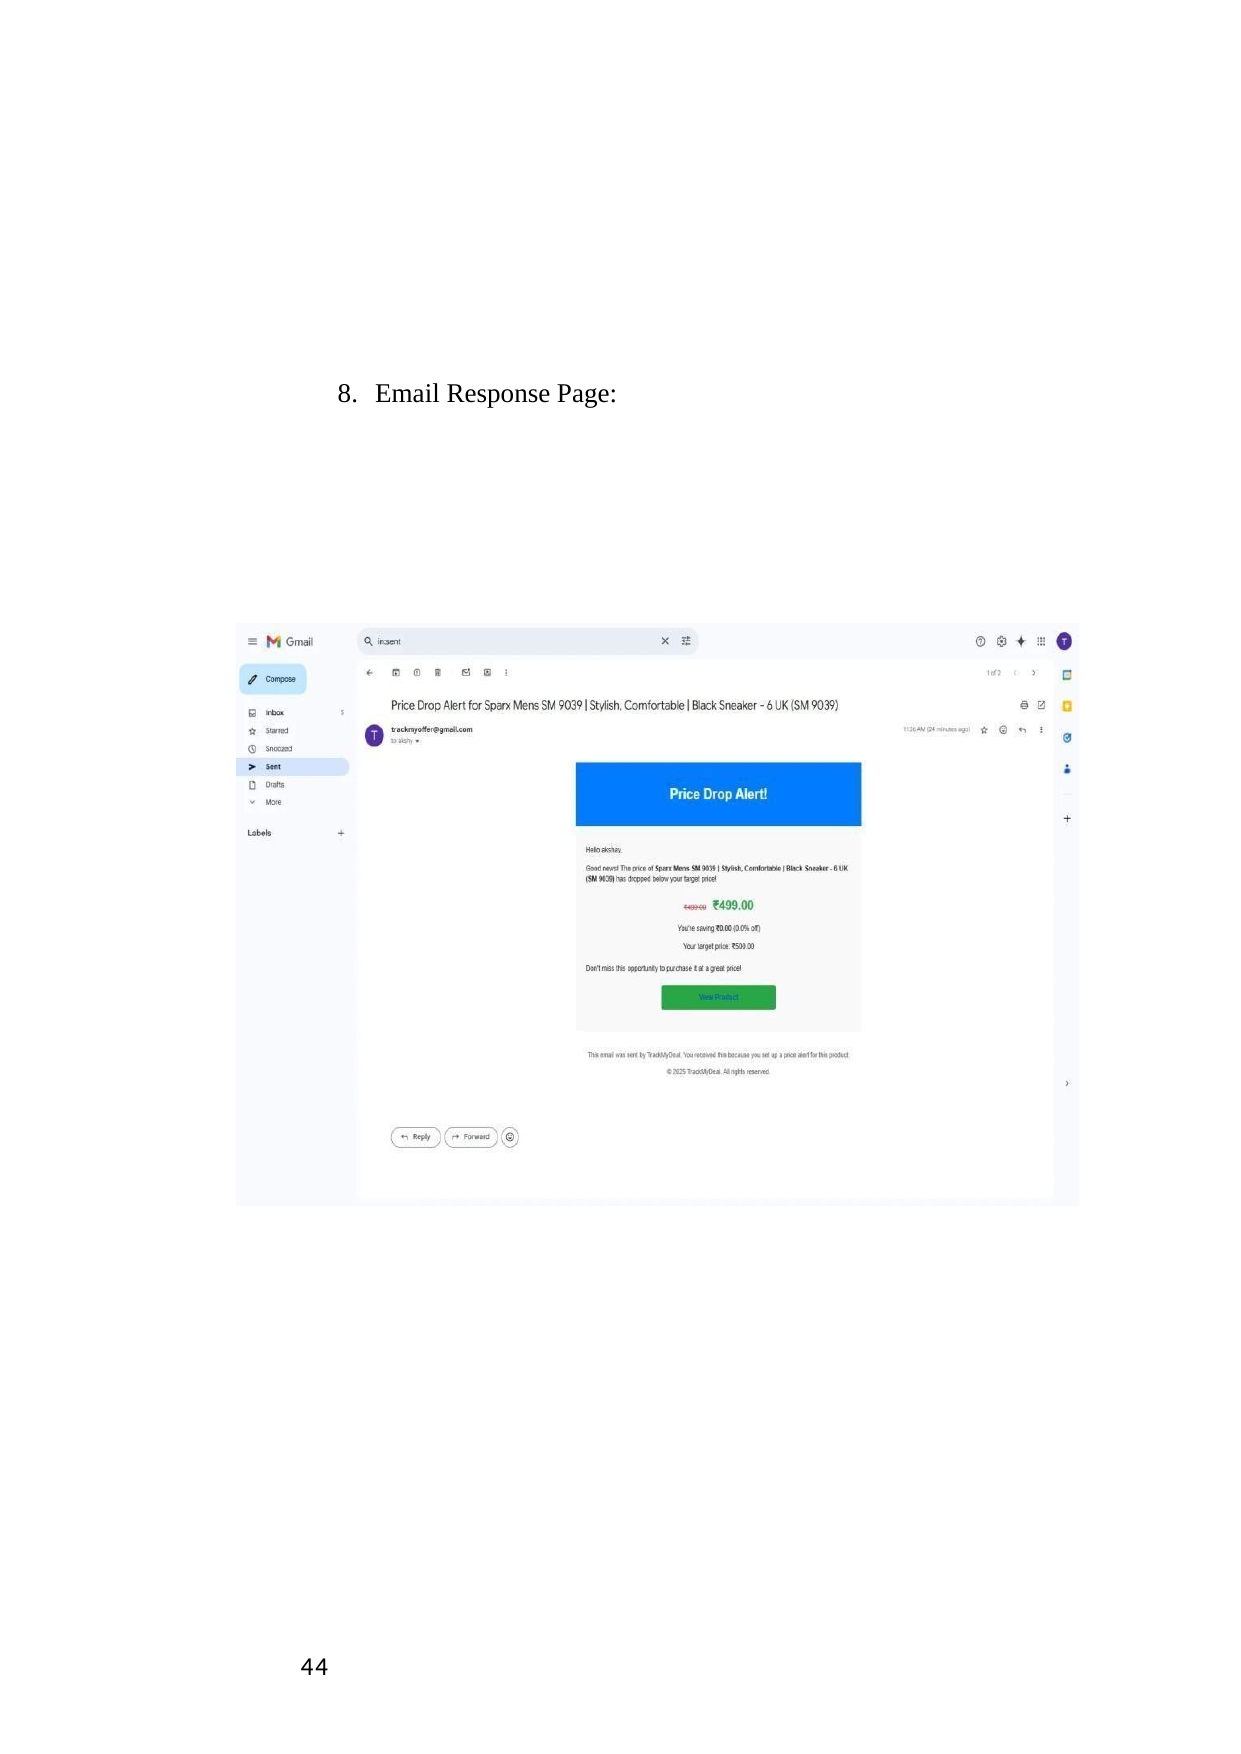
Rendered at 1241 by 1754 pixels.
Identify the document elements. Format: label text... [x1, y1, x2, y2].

picture [235, 623, 1080, 1206]
list Email Response Page: [337, 377, 1015, 408]
